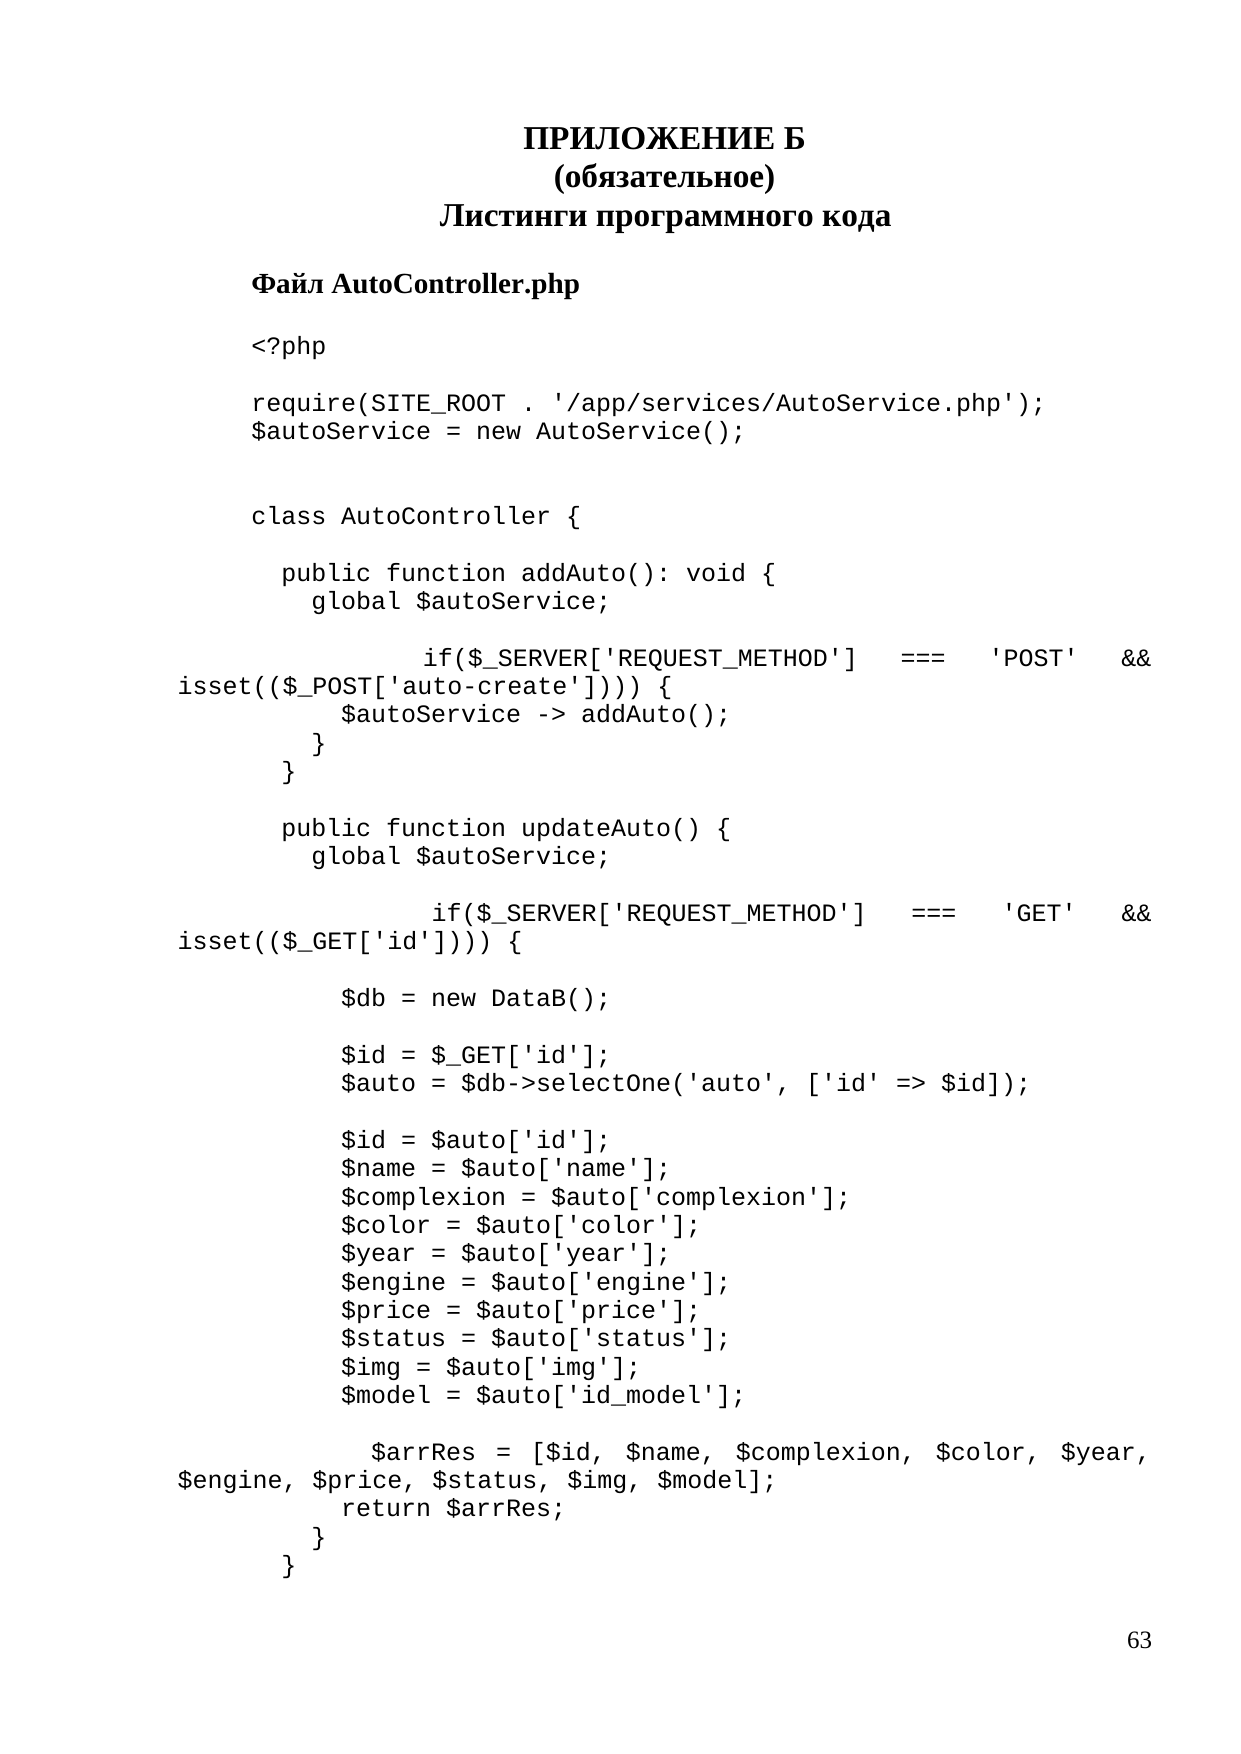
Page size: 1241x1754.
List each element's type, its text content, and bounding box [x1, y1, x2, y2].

text (обязательное) [176, 156, 1152, 195]
text $complexion = $auto['complexion']; [177, 1184, 1152, 1212]
text $color = $auto['color']; [177, 1212, 1152, 1241]
text <?php [177, 334, 1152, 362]
text $autoService -> addAuto(); [177, 702, 1152, 730]
text $price = $auto['price']; [177, 1297, 1152, 1326]
text $arrRes = [$id, $name, $complexion, $color, $year, $engine, $price, $status, $img, $model]; [177, 1439, 1152, 1496]
text } [177, 759, 1152, 787]
text class AutoController { [177, 504, 1152, 532]
text if($_SERVER['REQUEST_METHOD'] === 'GET' && isset(($_GET['id']))) { [177, 900, 1152, 957]
text global $autoService; [177, 589, 1152, 617]
text public function addAuto(): void { [177, 560, 1152, 589]
text public function updateAuto() { [177, 815, 1152, 844]
text $model = $auto['id_model']; [177, 1382, 1152, 1411]
text $engine = $auto['engine']; [177, 1269, 1152, 1297]
text $autoService = new AutoService(); [177, 419, 1152, 447]
text Листинги программного кода [177, 195, 1154, 233]
text global $autoService; [177, 844, 1152, 872]
text } [177, 730, 1152, 759]
text $year = $auto['year']; [177, 1241, 1152, 1269]
text return $arrRes; [177, 1496, 1152, 1524]
text ПРИЛОЖЕНИЕ Б [176, 118, 1152, 156]
text if($_SERVER['REQUEST_METHOD'] === 'POST' && isset(($_POST['auto-create']))) { [177, 645, 1152, 702]
text Файл AutoController.php [177, 267, 1152, 300]
text $status = $auto['status']; [177, 1326, 1152, 1354]
text $id = $_GET['id']; [177, 1042, 1152, 1071]
text $name = $auto['name']; [177, 1156, 1152, 1184]
text $db = new DataB(); [177, 985, 1152, 1014]
text $id = $auto['id']; [177, 1127, 1152, 1156]
text $img = $auto['img']; [177, 1354, 1152, 1382]
text } [177, 1552, 1152, 1581]
text } [177, 1524, 1152, 1552]
text require(SITE_ROOT . '/app/services/AutoService.php'); [177, 390, 1152, 419]
text $auto = $db->selectOne('auto', ['id' => $id]); [177, 1071, 1152, 1099]
